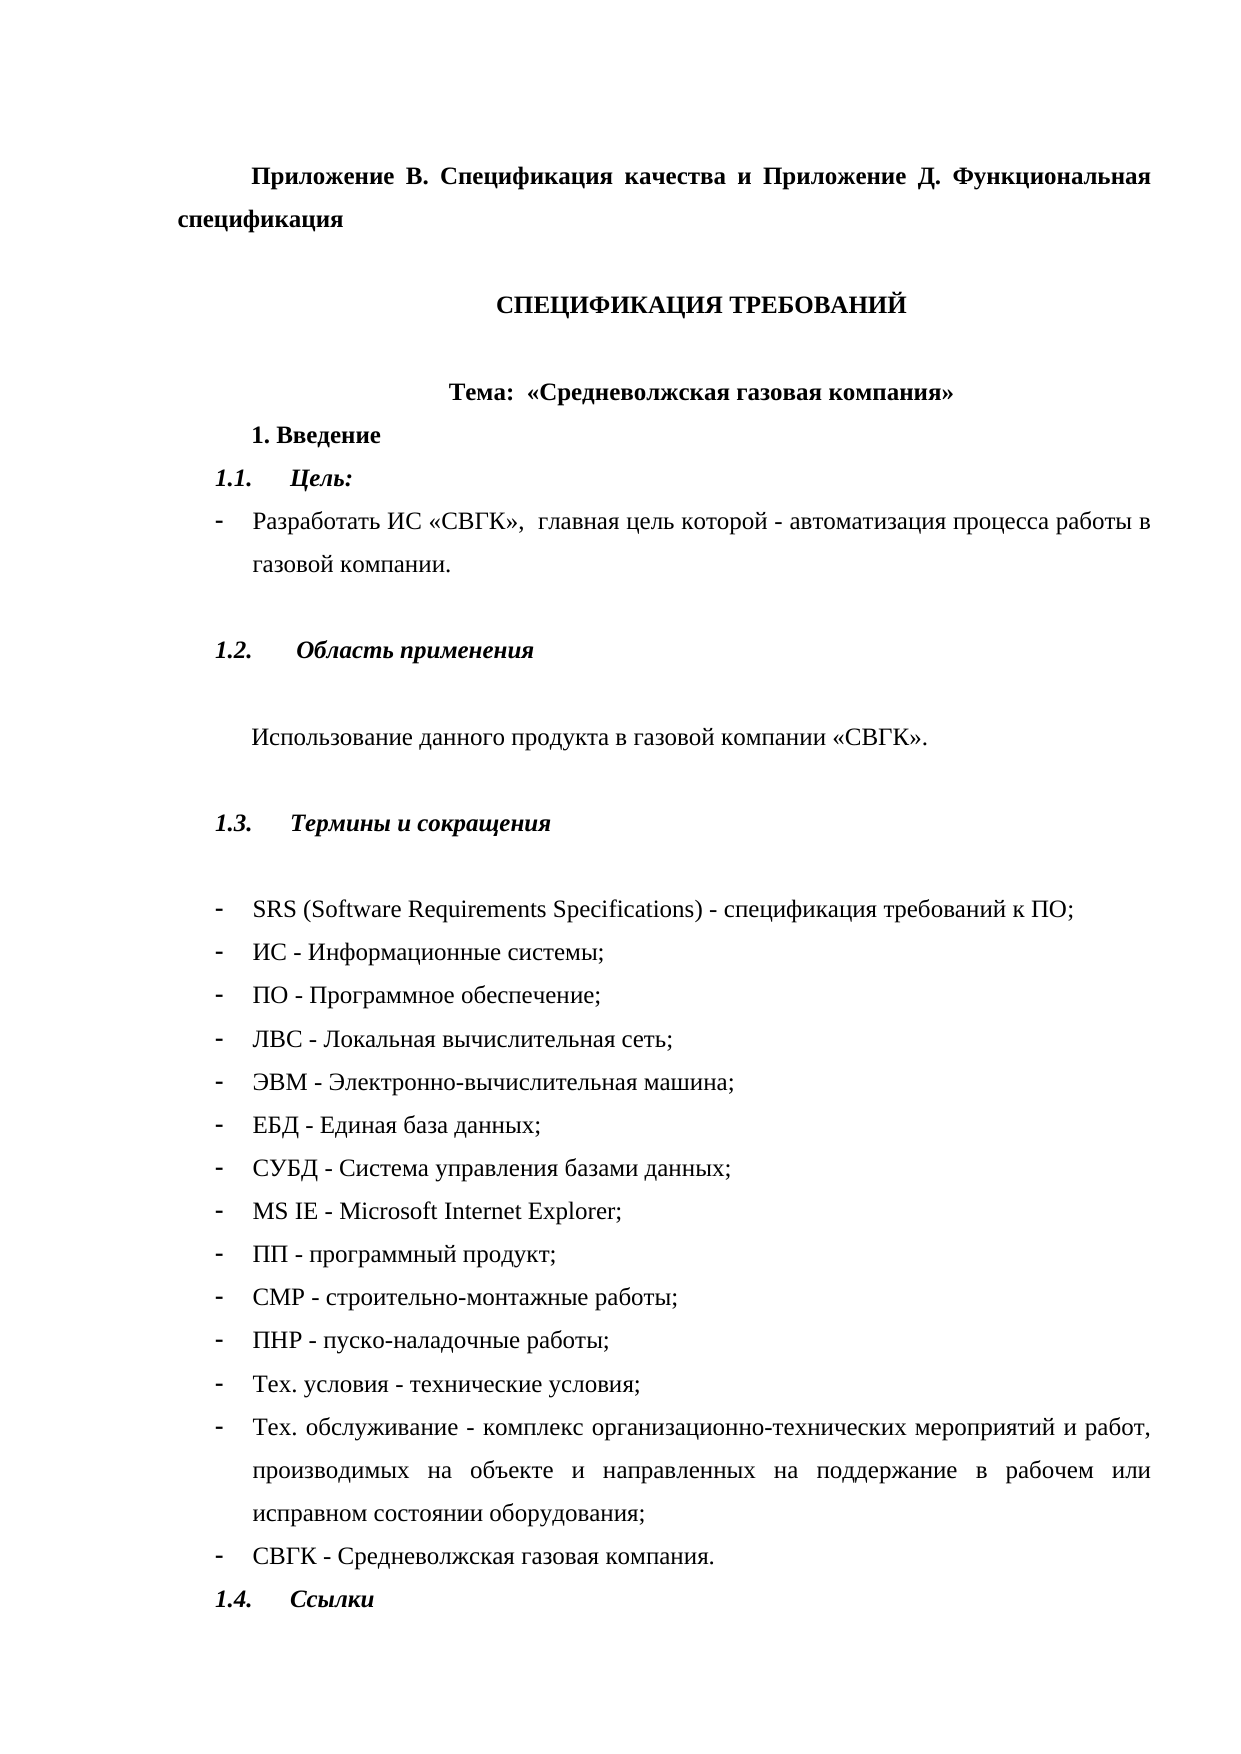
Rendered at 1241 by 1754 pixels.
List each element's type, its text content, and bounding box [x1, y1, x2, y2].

list СМР - строительно-монтажные работы; [215, 1282, 1152, 1311]
list SRS (Software Requirements Specifications) - спецификация требований к ПО; [215, 894, 1152, 923]
list ПО - Программное обеспечение; [215, 981, 1152, 1009]
list ИС - Информационные системы; [215, 937, 1152, 966]
list Термины и сокращения [215, 808, 1152, 837]
text Использование данного продукта в газовой компании «СВГК». [177, 722, 1152, 751]
list ЛВС - Локальная вычислительная сеть; [215, 1024, 1152, 1052]
list ЕБД - Единая база данных; [215, 1110, 1152, 1139]
list Ссылки [215, 1584, 1152, 1613]
list ЭВМ - Электронно-вычислительная машина; [215, 1067, 1152, 1096]
list Цель: [215, 463, 1152, 492]
list ПНР - пуско-наладочные работы; [215, 1326, 1152, 1354]
list СВГК - Средневолжская газовая компания. [215, 1541, 1152, 1570]
list Область применения [215, 636, 1152, 664]
text Приложение В. Спецификация качества и Приложение Д. Функциональная спецификация [177, 161, 1152, 233]
list Тех. обслуживание - комплекс организационно-технических мероприятий и работ, производимых на объекте и направленных на поддержание в рабочем или исправном состоянии оборудования; [215, 1412, 1152, 1527]
list СУБД - Система управления базами данных; [215, 1153, 1152, 1182]
list ПП - программный продукт; [215, 1239, 1152, 1268]
text 1. Введение [177, 420, 1152, 449]
list MS IE - Microsoft Internet Explorer; [215, 1196, 1152, 1225]
list Разработать ИС «СВГК», главная цель которой - автоматизация процесса работы в газовой компании. [215, 506, 1152, 578]
text Тема: «Средневолжская газовая компания» [177, 377, 1152, 406]
list Тех. условия - технические условия; [215, 1369, 1152, 1397]
text СПЕЦИФИКАЦИЯ ТРЕБОВАНИЙ [177, 291, 1152, 319]
